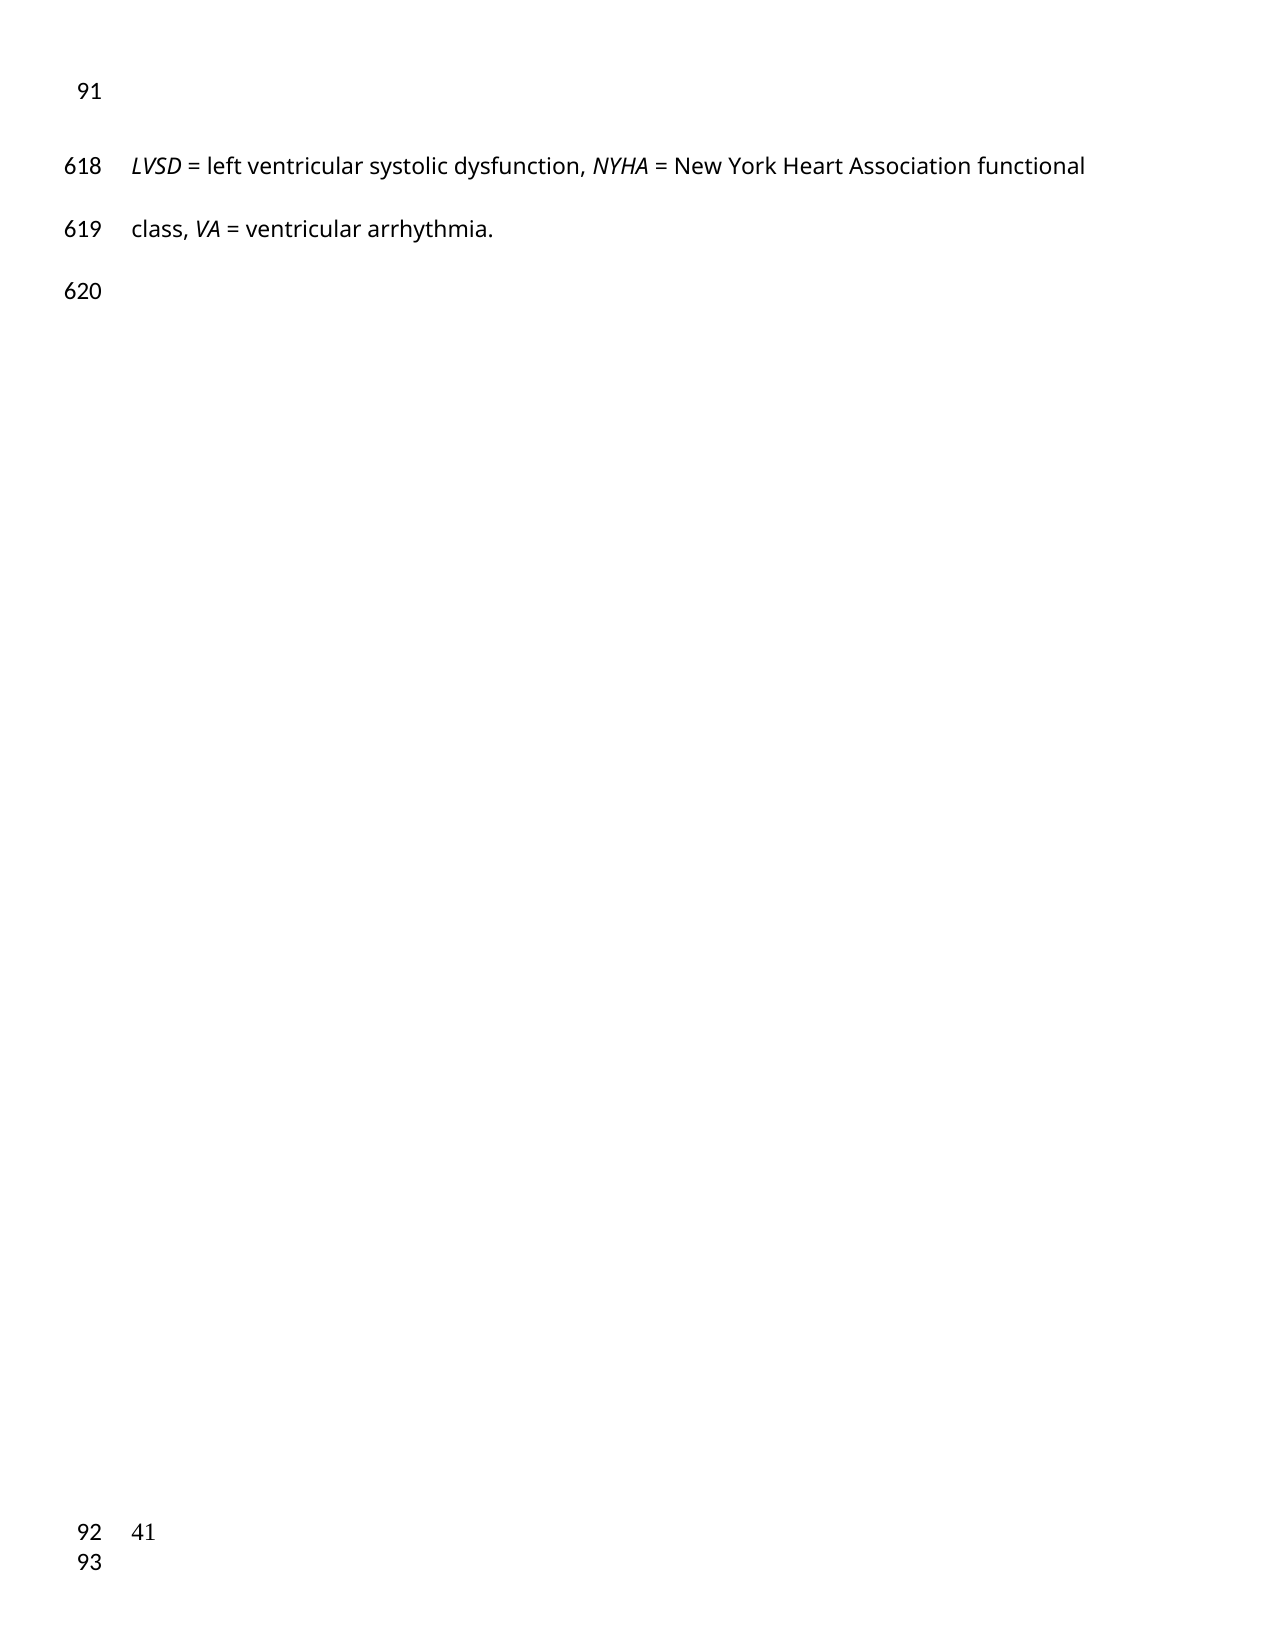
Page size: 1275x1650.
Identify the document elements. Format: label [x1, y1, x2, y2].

text [131, 150, 1125, 244]
